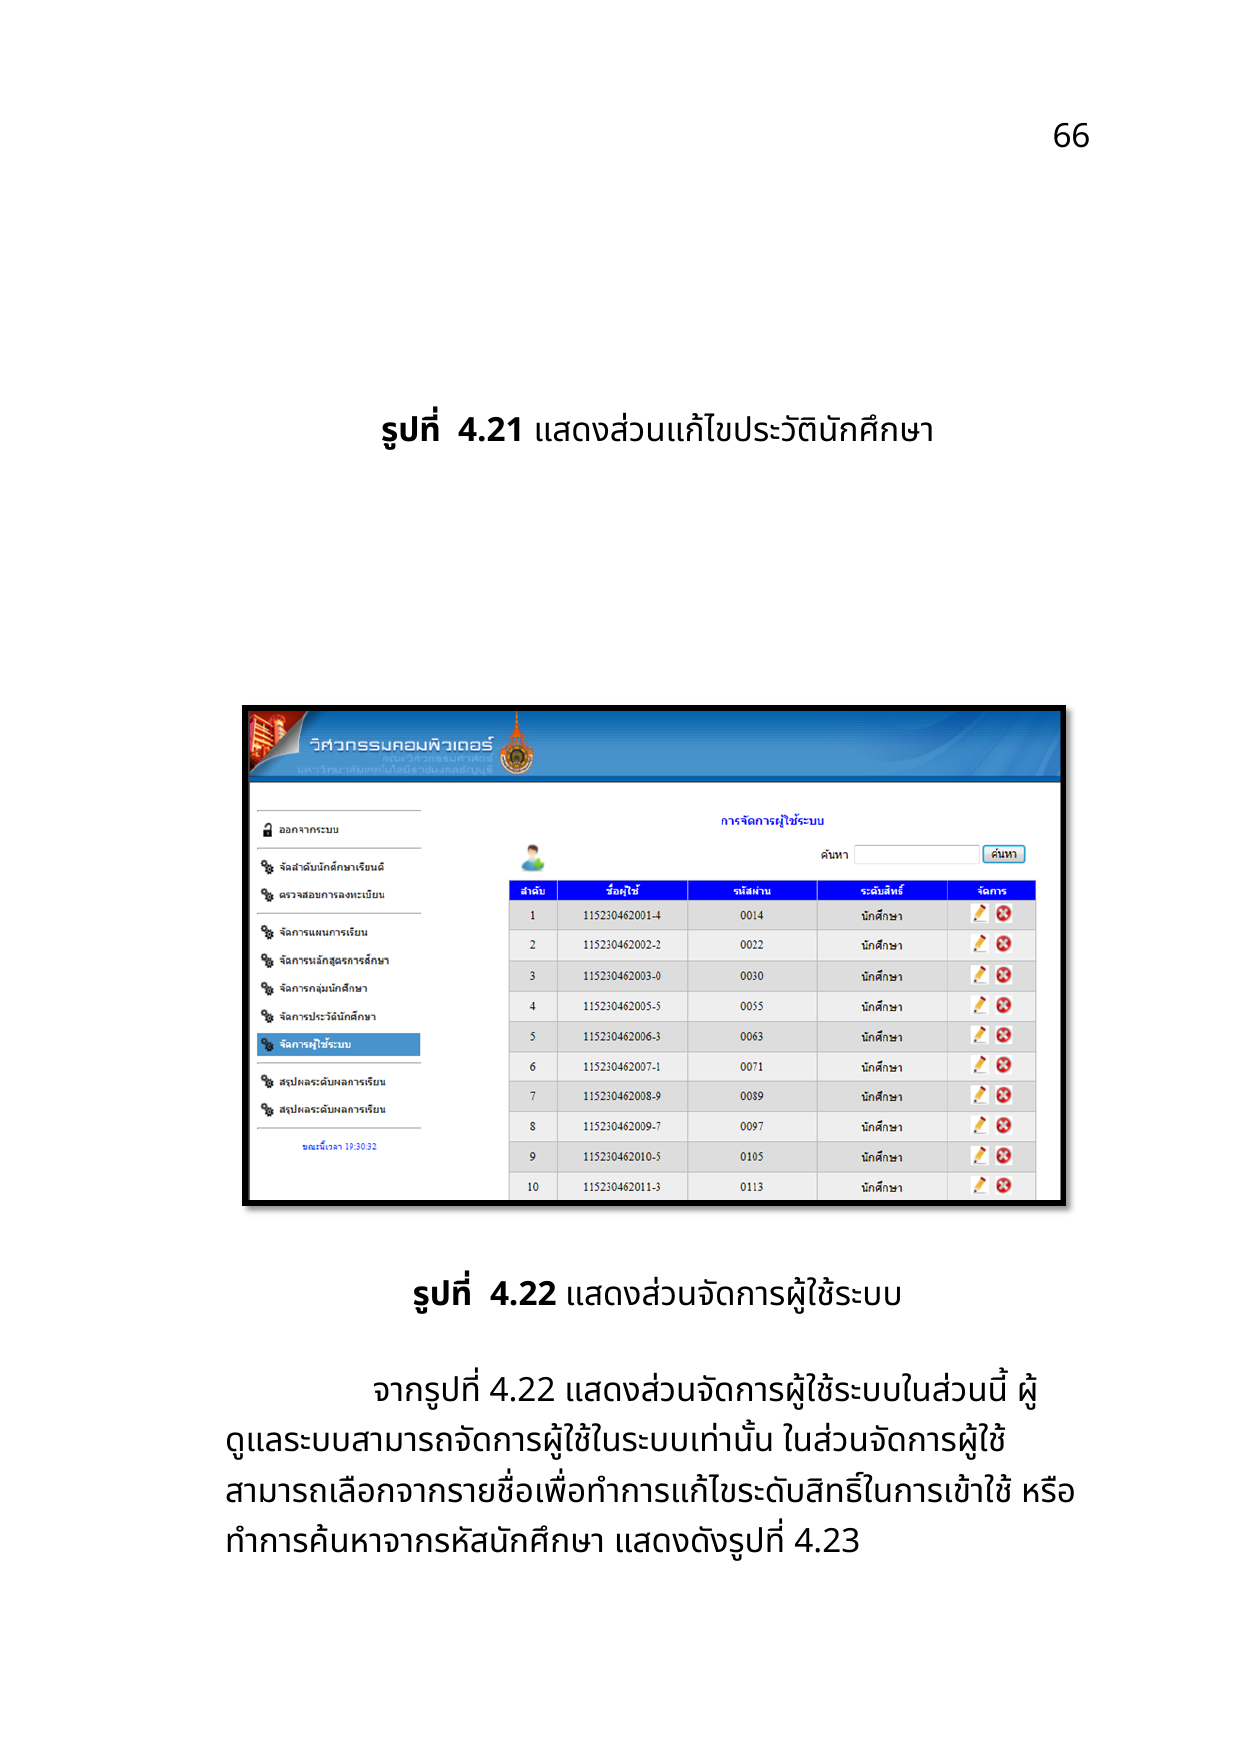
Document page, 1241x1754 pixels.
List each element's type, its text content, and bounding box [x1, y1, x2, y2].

text จากรูปที่ 4.22 แสดงส่วนจัดการผู้ใช้ระบบในส่วนนี้ ผู้ดูแลระบบสามารถจัดการผู้ใช้ในระบบเท่านั้น ในส่วนจัดการผู้ใช้สามารถเลือกจากรายชื่อเพื่อทำการแก้ไขระดับสิทธิ์ในการเข้าใช้ หรือทำการค้นหาจากรหัสนักศึกษา แสดงดังรูปที่ 4.23 [225, 1366, 1090, 1568]
text รูปที่ 4.21 แสดงส่วนแก้ไขประวัตินักศึกษา [225, 406, 1090, 456]
text รูปที่ 4.22 แสดงส่วนจัดการผู้ใช้ระบบ [225, 1270, 1090, 1320]
picture [238, 703, 1077, 1217]
